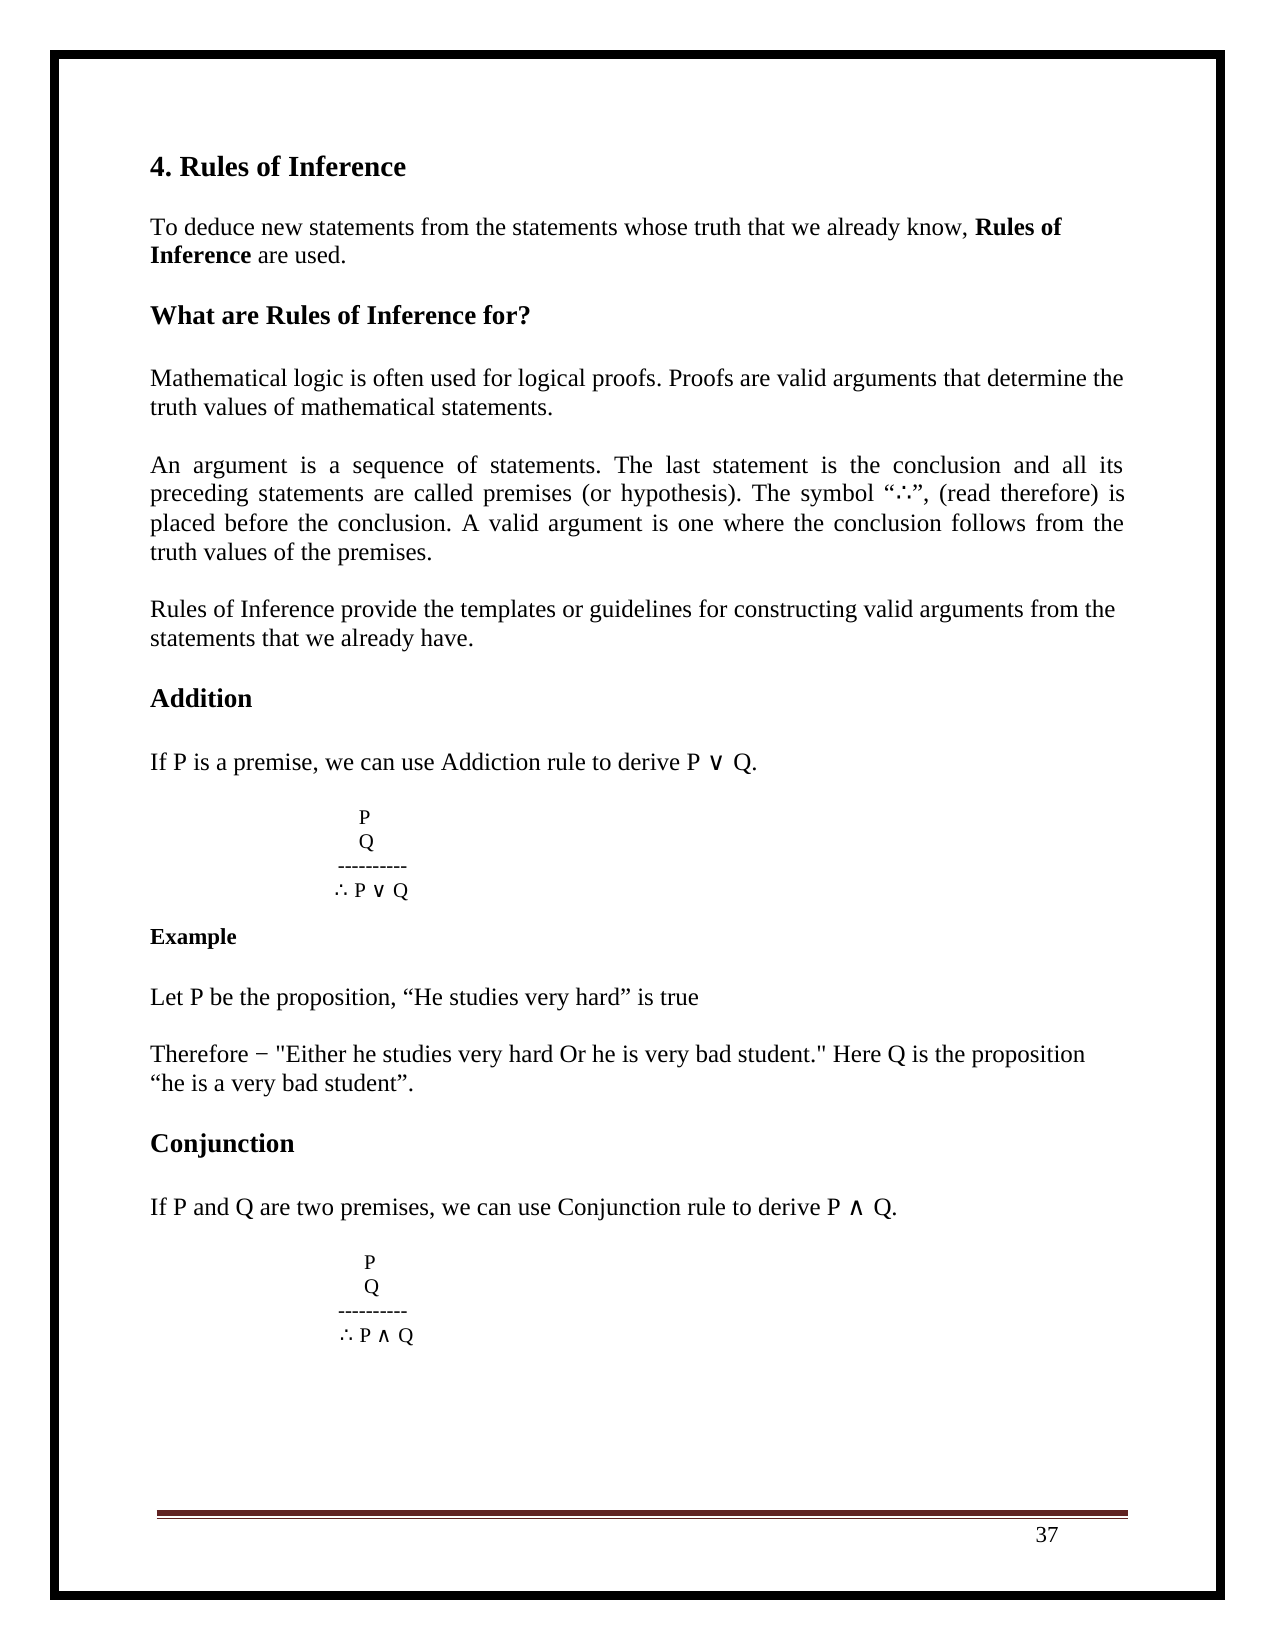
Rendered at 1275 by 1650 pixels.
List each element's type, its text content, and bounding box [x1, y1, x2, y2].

text Therefore − "Either he studies very hard Or he is very bad student." Here Q is the proposition “he is a very bad student”. [150, 1039, 1102, 1097]
text An argument is a sequence of statements. The last statement is the conclusion and all its preceding statements are called premises (or hypothesis). The symbol “∴”, (read therefore) is placed before the conclusion. A valid argument is one where the conclusion follows from the truth values of the premises. [150, 450, 1125, 565]
text ---------- [336, 853, 409, 877]
text Mathematical logic is often used for logical proofs. Proofs are valid arguments that determine the truth values of mathematical statements. [150, 364, 1126, 420]
text ---------- [110, 1298, 635, 1322]
text P Q [360, 1250, 379, 1298]
text To deduce new statements from the statements whose truth that we already know, Rules of Inference are used. [150, 212, 1102, 269]
text P Q [355, 805, 374, 853]
text Let P be the proposition, “He studies very hard” is true [150, 982, 1181, 1010]
text Example [150, 923, 241, 949]
text What are Rules of Inference for? [150, 299, 1181, 330]
text If P is a premise, we can use Addiction rule to derive P ∨ Q. [150, 747, 1181, 776]
text Conjunction [150, 1127, 1181, 1158]
text Addition [150, 682, 1181, 713]
text If P and Q are two premises, we can use Conjunction rule to derive P ∧ Q. [150, 1192, 1181, 1221]
text ∴ P ∧ Q [110, 1322, 642, 1347]
subtitle Rules of Inference [150, 149, 1181, 183]
text Rules of Inference provide the templates or guidelines for constructing valid arguments from the statements that we already have. [150, 594, 1181, 652]
text ∴ P ∨ Q [333, 878, 409, 902]
